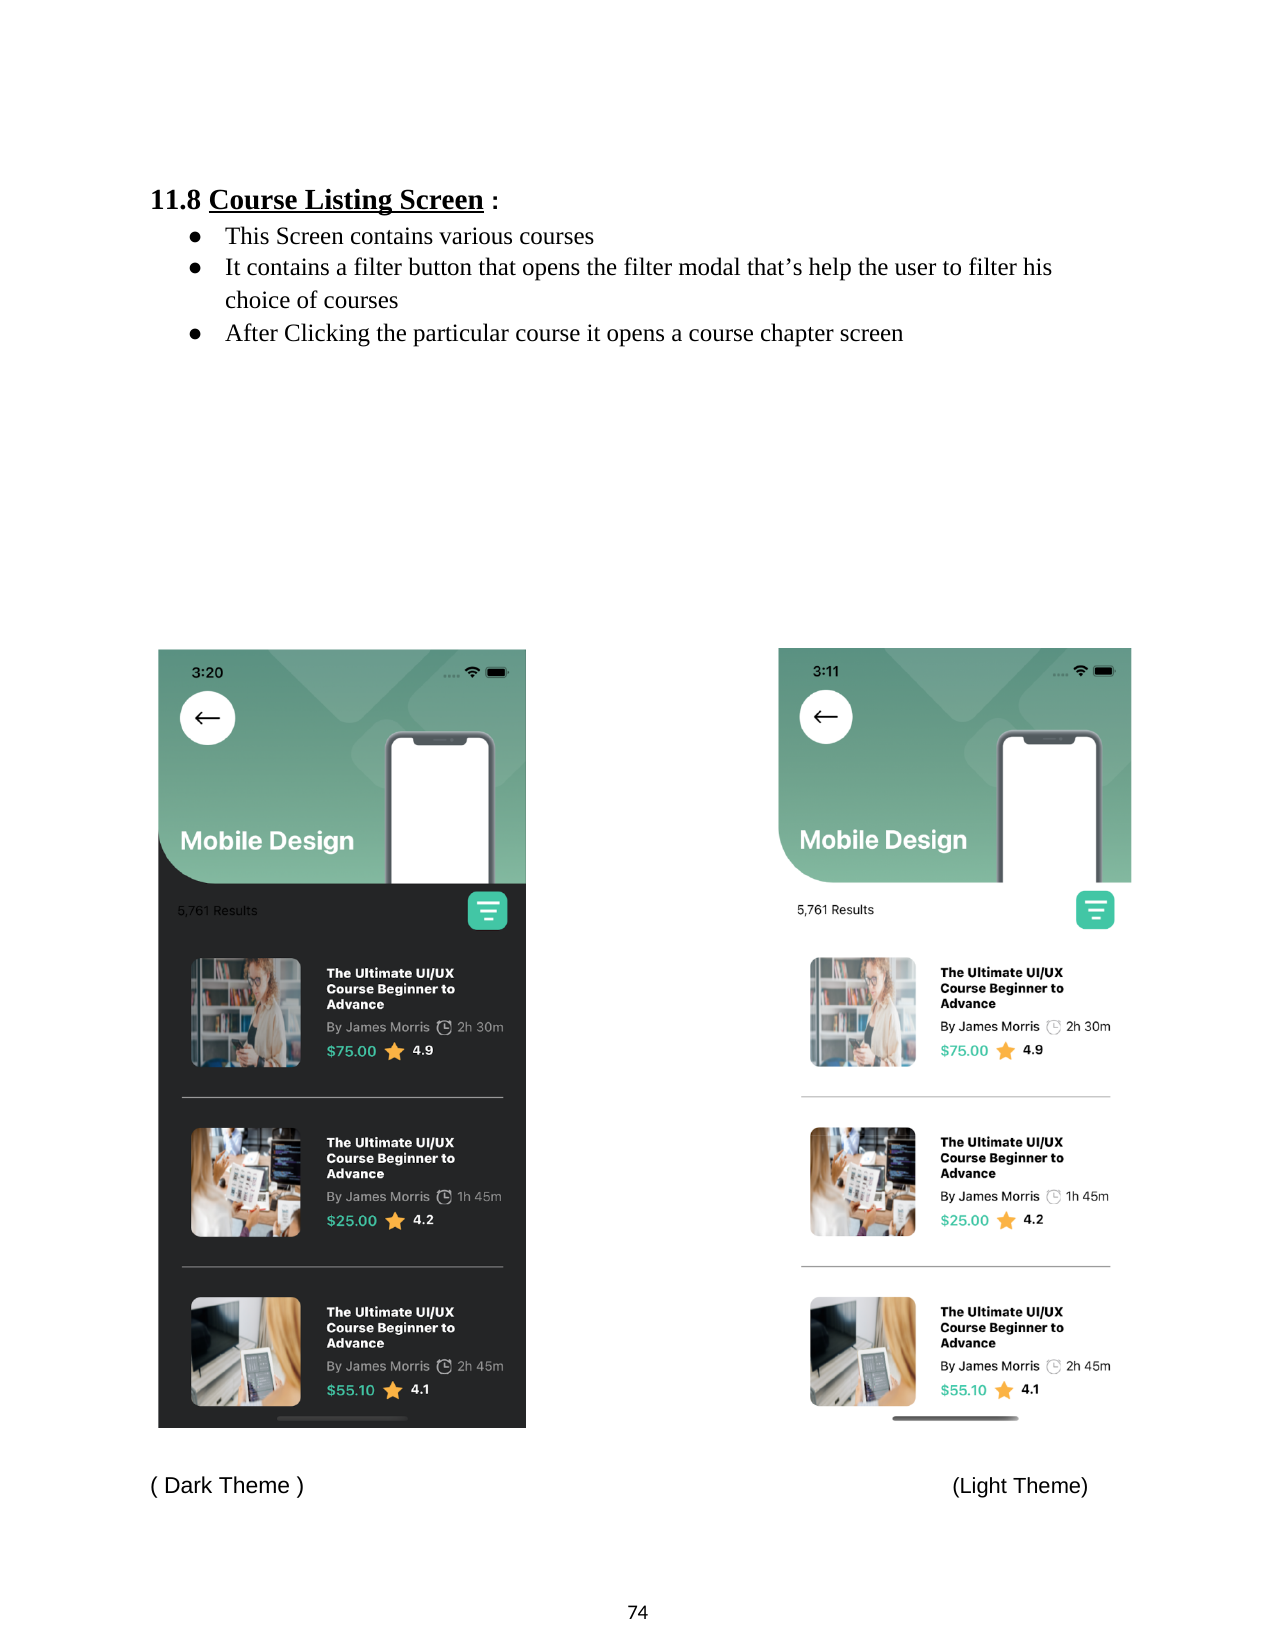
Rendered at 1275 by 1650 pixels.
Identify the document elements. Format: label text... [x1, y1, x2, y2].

list It contains a filter button that opens the filter modal that’s help the user to filter his choice of courses [187, 252, 1121, 314]
text ( Dark Theme ) (Light Theme) [150, 1472, 1125, 1499]
list This Screen contains various courses [187, 221, 1125, 250]
list After Clicking the particular course it opens a course chapter screen [187, 318, 1125, 347]
picture [158, 648, 1132, 1428]
text 11.8 Course Listing Screen : [150, 182, 1125, 215]
